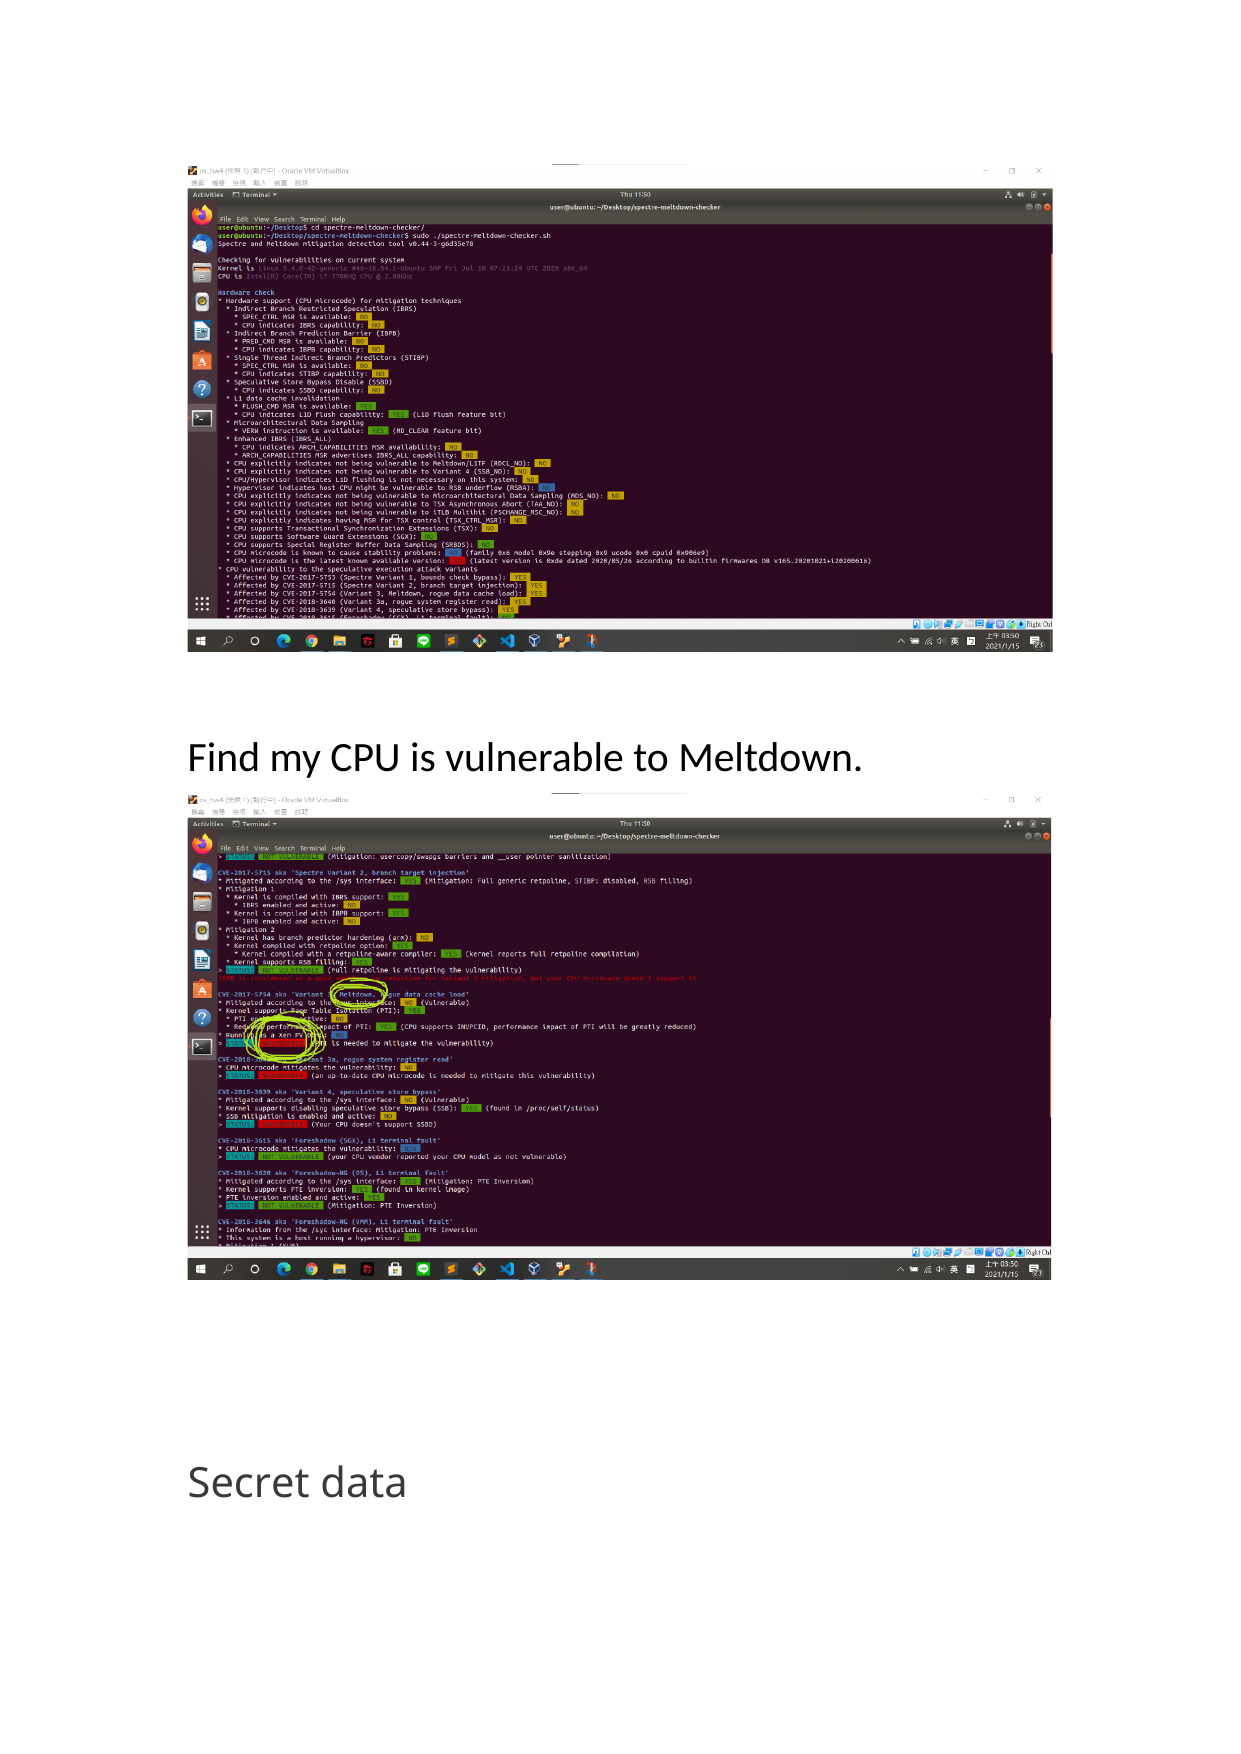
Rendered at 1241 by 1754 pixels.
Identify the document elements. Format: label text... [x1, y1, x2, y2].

picture [187, 793, 1052, 1280]
picture [187, 164, 1053, 652]
text Find my CPU is vulnerable to Meltdown. [187, 719, 1053, 794]
text Secret data [187, 1444, 1053, 1519]
